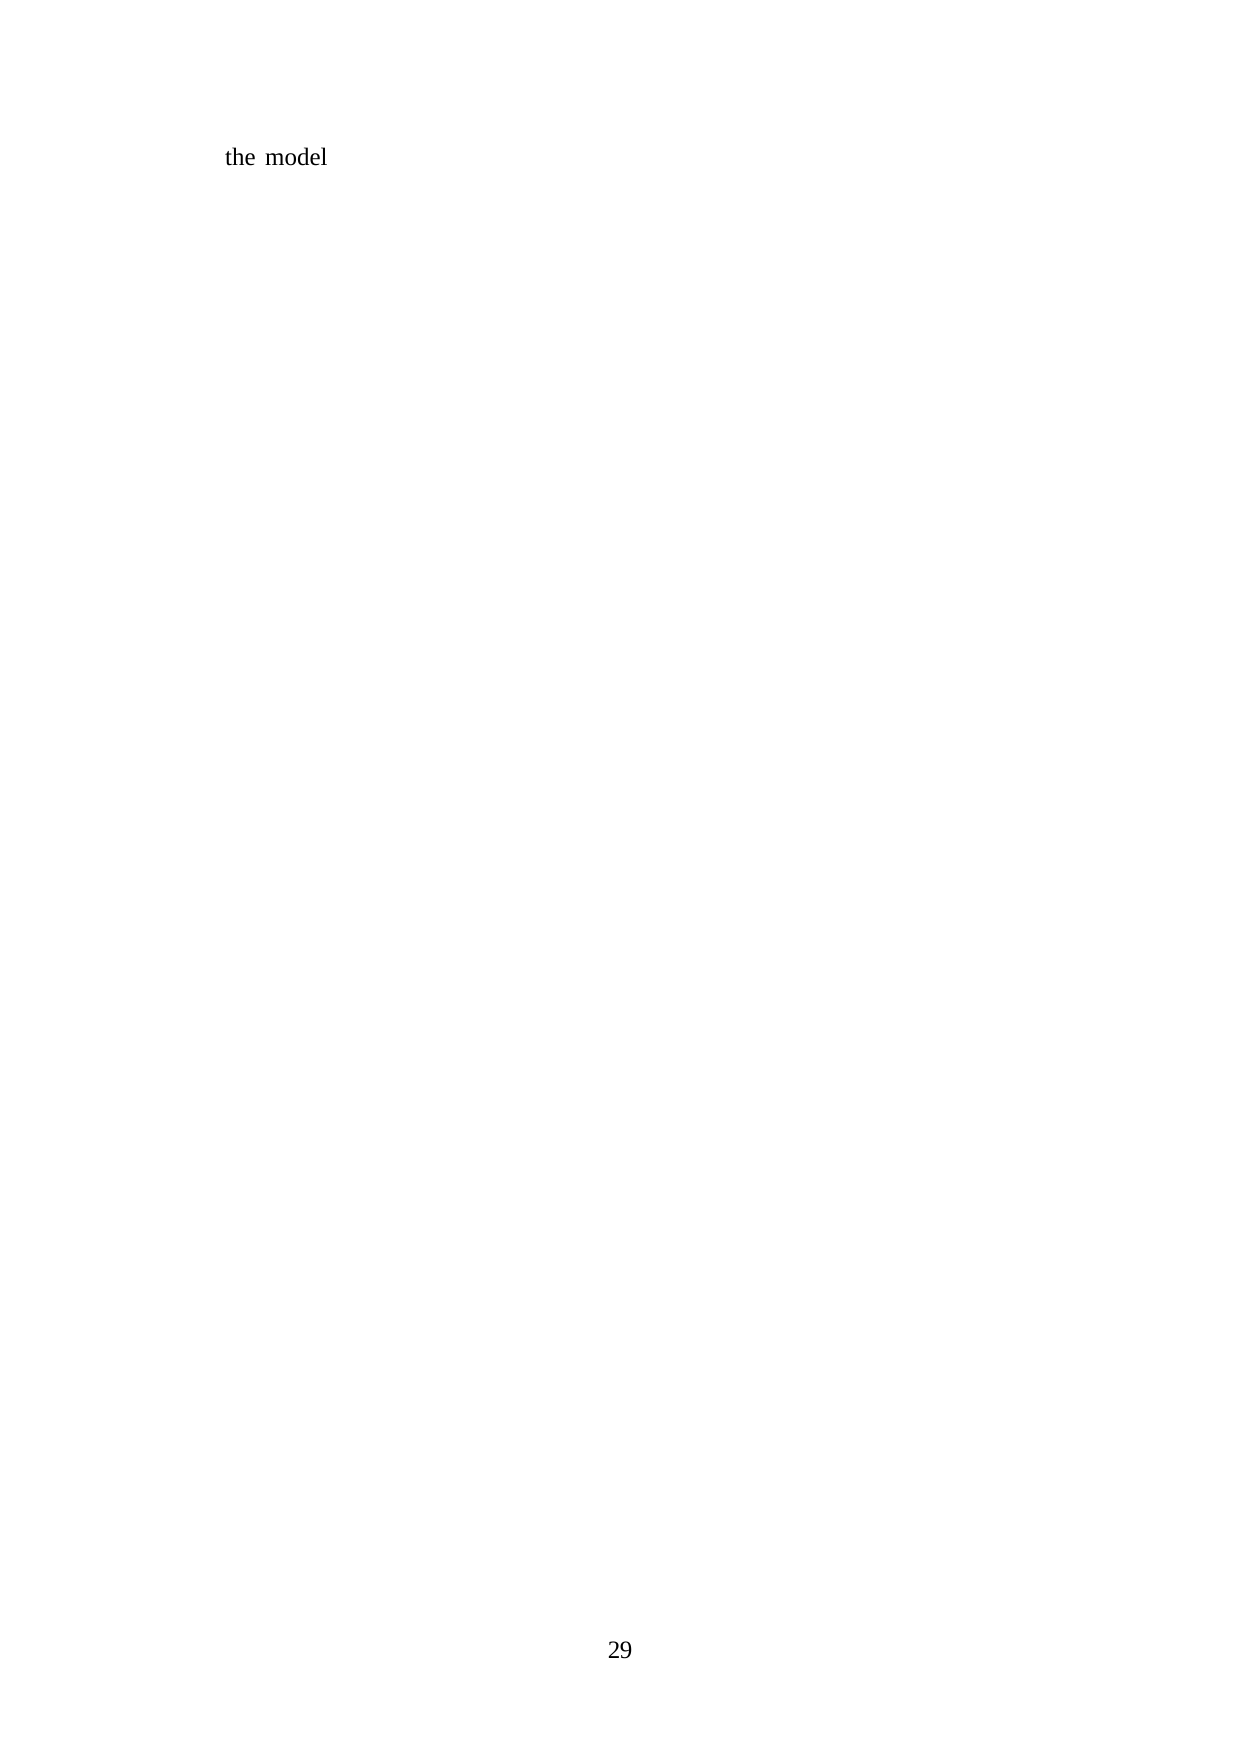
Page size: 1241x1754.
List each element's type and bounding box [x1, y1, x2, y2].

list [187, 142, 1090, 170]
